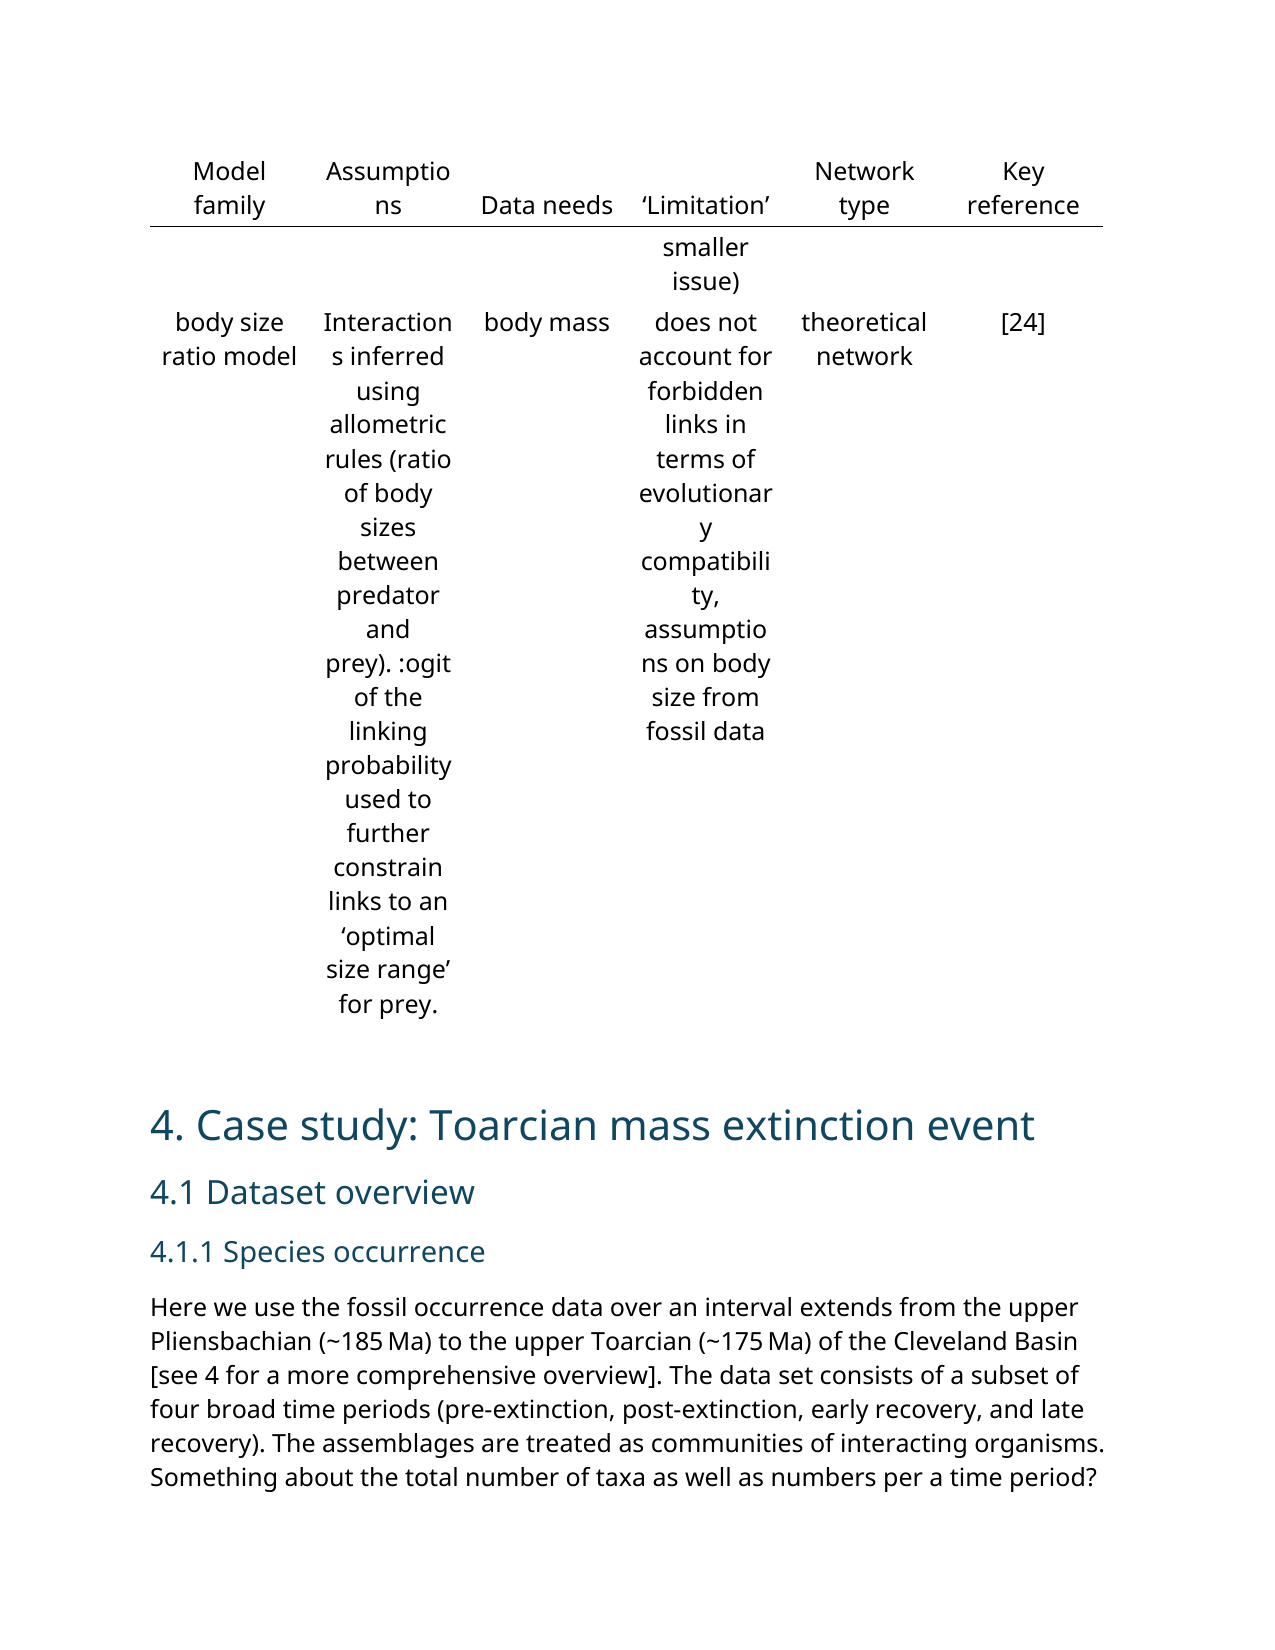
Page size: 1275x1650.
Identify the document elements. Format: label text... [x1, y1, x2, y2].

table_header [139, 150, 1114, 1058]
subtitle 4.1.1 Species occurrence [150, 1231, 1125, 1271]
subtitle 4.1 Dataset overview [150, 1169, 1125, 1214]
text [150, 1289, 1125, 1494]
subtitle 4. Case study: Toarcian mass extinction event [150, 1096, 1125, 1152]
